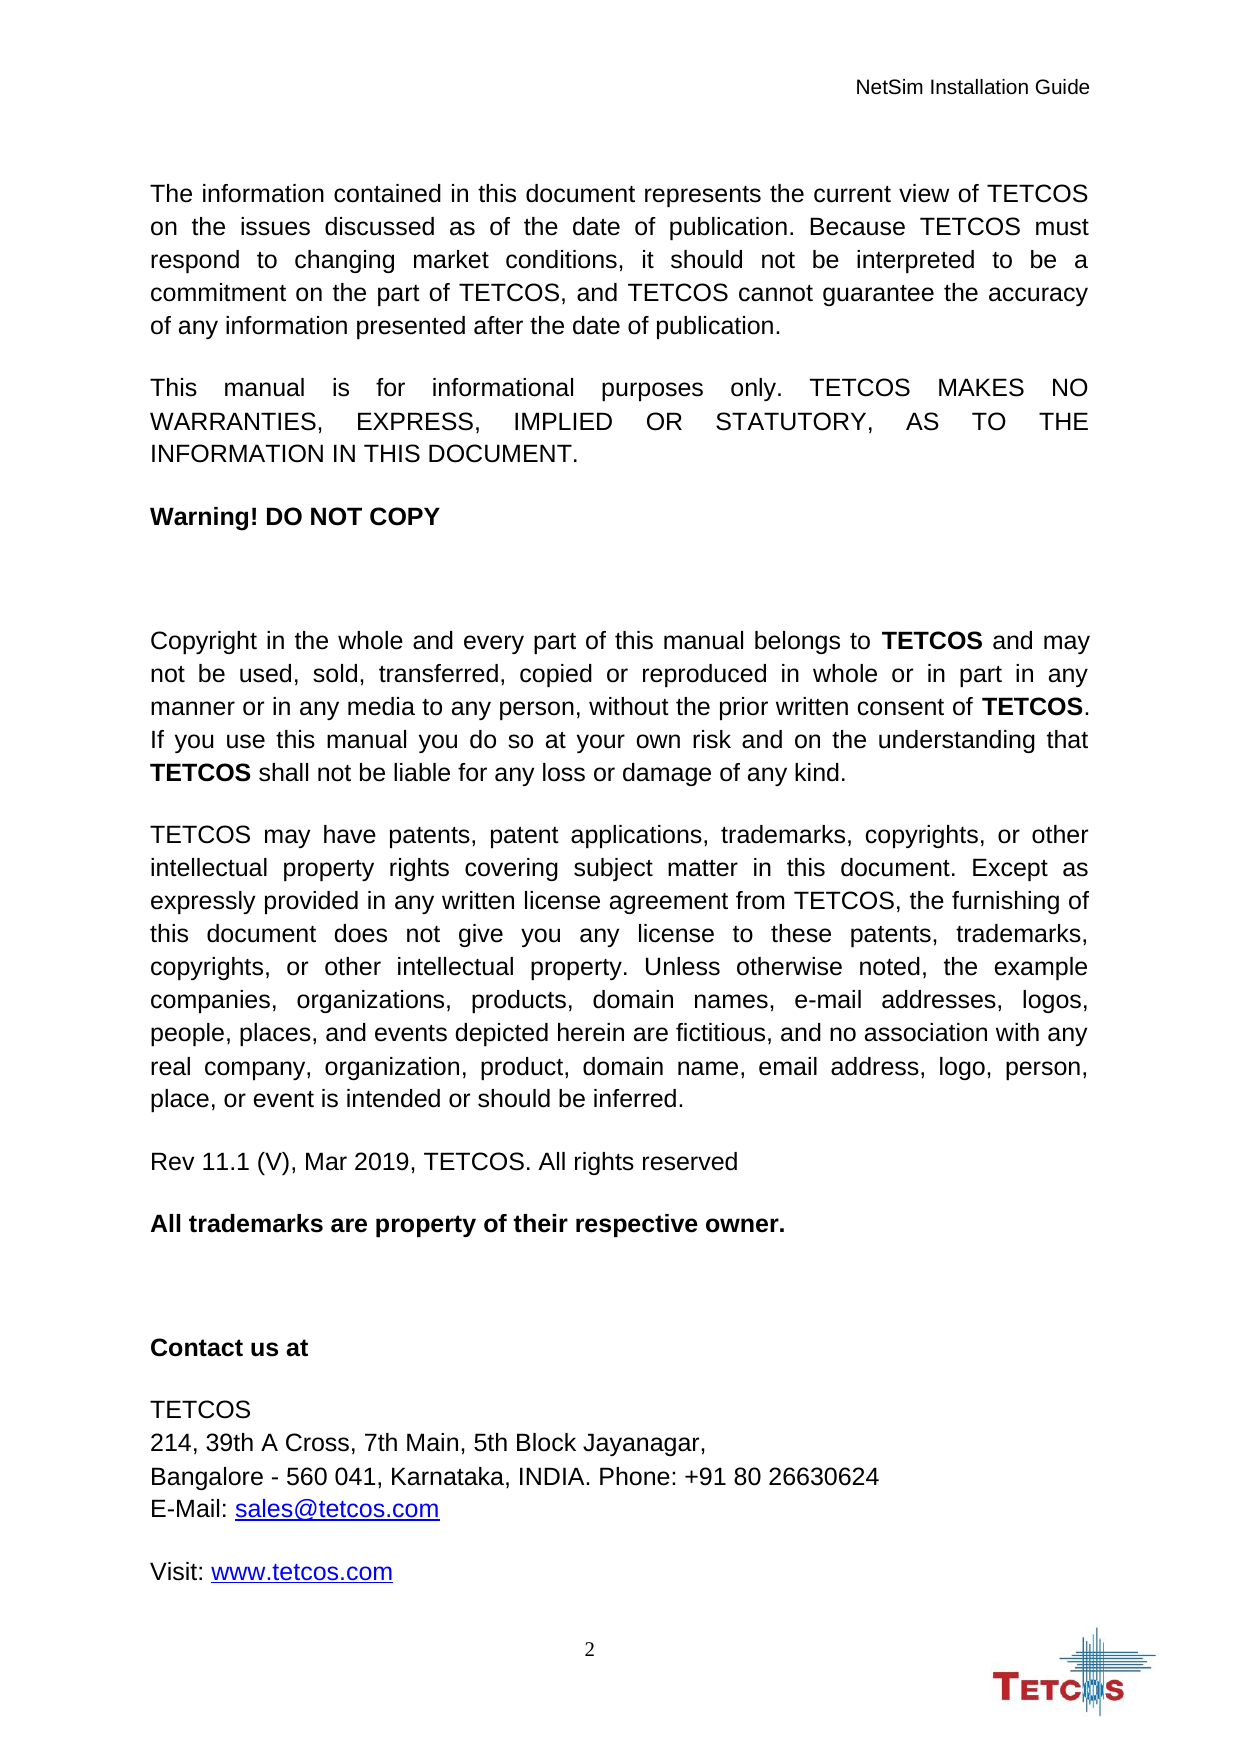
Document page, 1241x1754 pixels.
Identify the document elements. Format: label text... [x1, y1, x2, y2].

text The information contained in this document represents the current view of TETCOS on the issues discussed as of the date of publication. Because TETCOS must respond to changing market conditions, it should not be interpreted to be a commitment on the part of TETCOS, and TETCOS cannot guarantee the accuracy of any information presented after the date of publication. [150, 179, 1090, 340]
text E-Mail: sales@tetcos.com [150, 1494, 1090, 1523]
text This manual is for informational purposes only. TETCOS MAKES NO WARRANTIES, EXPRESS, IMPLIED OR STATUTORY, AS TO THE INFORMATION IN THIS DOCUMENT. [150, 373, 1090, 468]
picture [990, 1625, 1157, 1717]
text TETCOS may have patents, patent applications, trademarks, copyrights, or other intellectual property rights covering subject matter in this document. Except as expressly provided in any written license agreement from TETCOS, the furnishing of this document does not give you any license to these patents, trademarks, copyrights, or other intellectual property. Unless otherwise noted, the example companies, organizations, products, domain names, e-mail addresses, logos, people, places, and events depicted herein are fictitious, and no association with any real company, organization, product, domain name, email address, logo, person, place, or event is intended or should be inferred. [150, 820, 1090, 1113]
text All trademarks are property of their respective owner. [150, 1209, 1090, 1238]
text 214, 39th A Cross, 7th Main, 5th Block Jayanagar, [150, 1428, 1090, 1457]
text Bangalore - 560 041, Karnataka, INDIA. Phone: +91 80 26630624 [150, 1461, 1090, 1490]
text Rev 11.1 (V), Mar 2019, TETCOS. All rights reserved [150, 1147, 1090, 1175]
text TETCOS [150, 1395, 1090, 1424]
text Visit: www.tetcos.com [150, 1557, 1090, 1585]
text Contact us at [150, 1333, 1090, 1362]
text Copyright in the whole and every part of this manual belongs to TETCOS and may not be used, sold, transferred, copied or reproduced in whole or in part in any manner or in any media to any person, without the prior written consent of TETCOS. If you use this manual you do so at your own risk and on the understanding that TETCOS shall not be liable for any loss or damage of any kind. [150, 626, 1090, 787]
text Warning! DO NOT [150, 502, 1090, 530]
